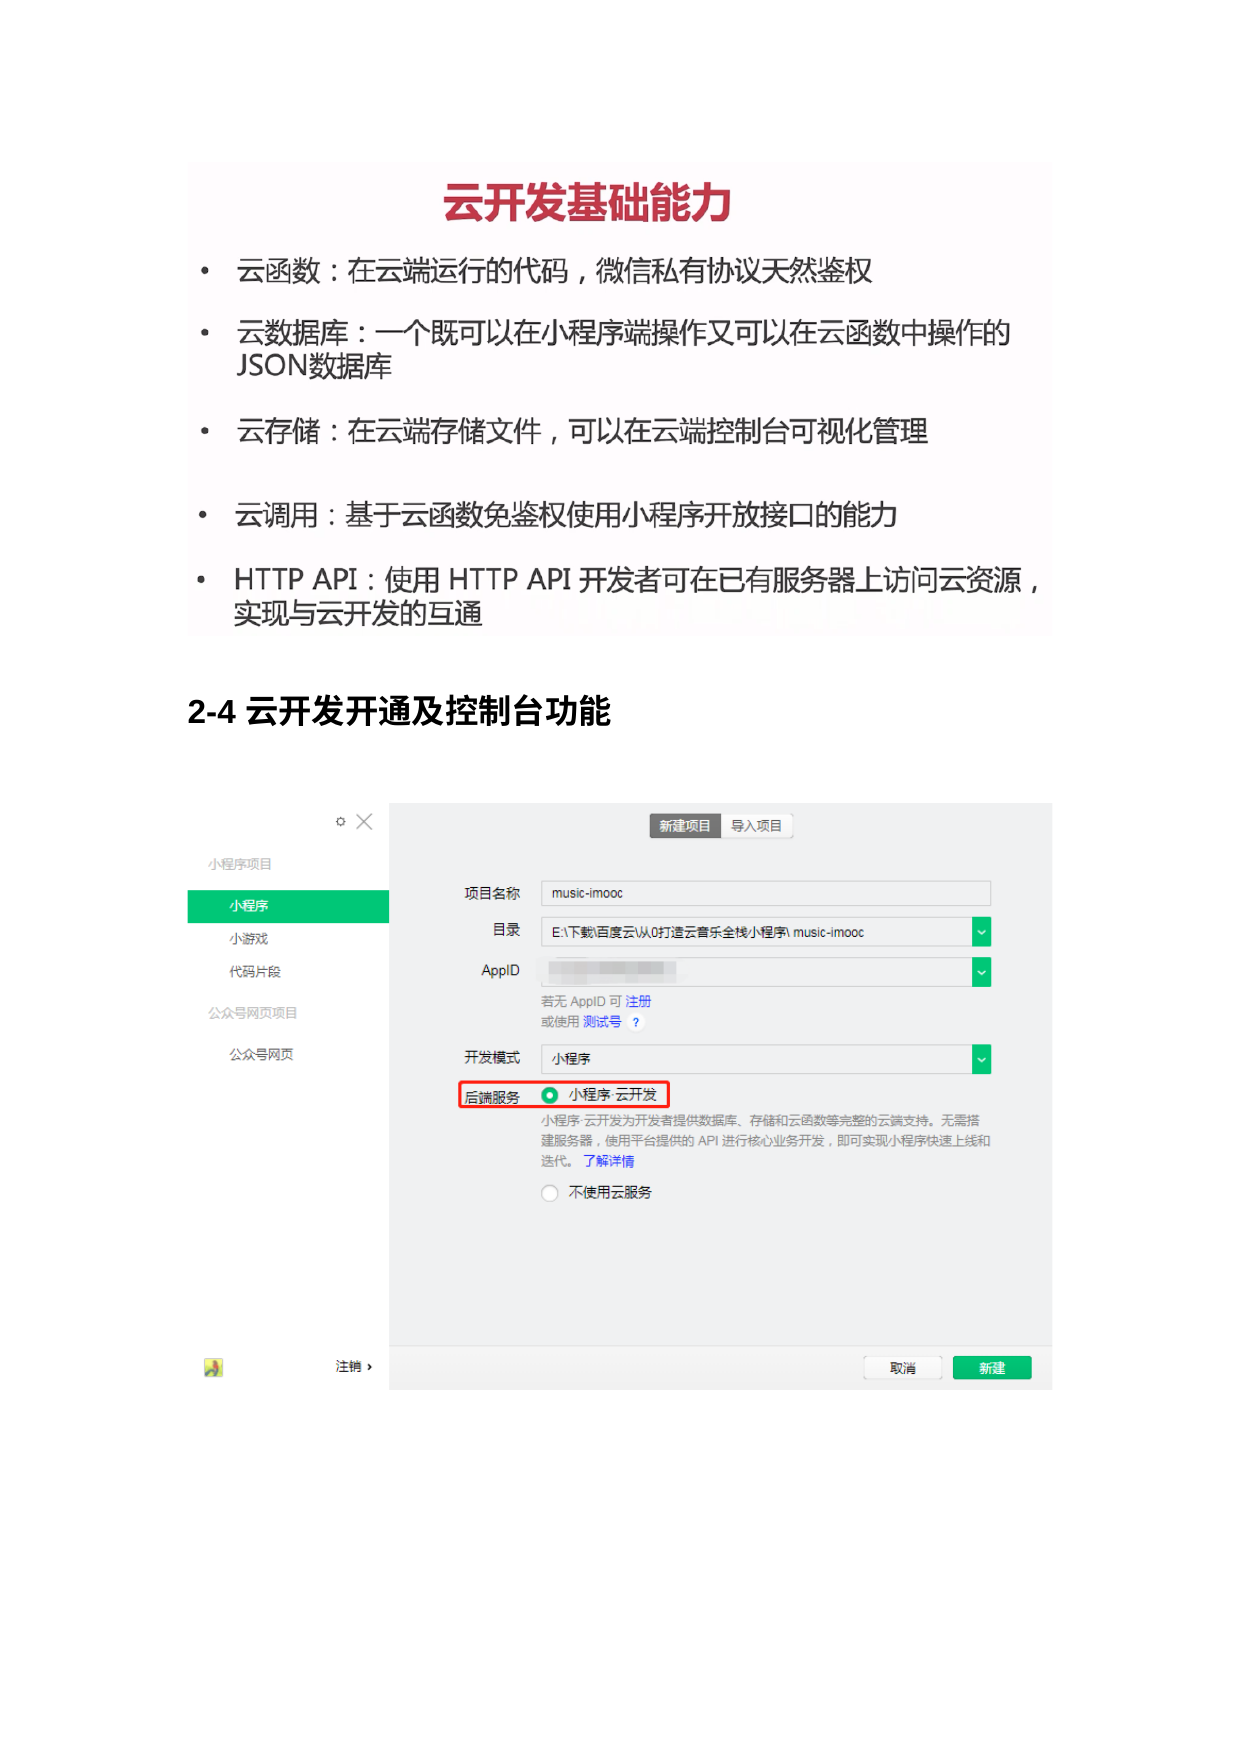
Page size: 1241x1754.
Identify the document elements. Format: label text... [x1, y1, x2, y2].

picture [187, 803, 1053, 1390]
subtitle 2-4 云开发开通及控制台功能 [187, 677, 1053, 742]
picture [187, 162, 1053, 636]
